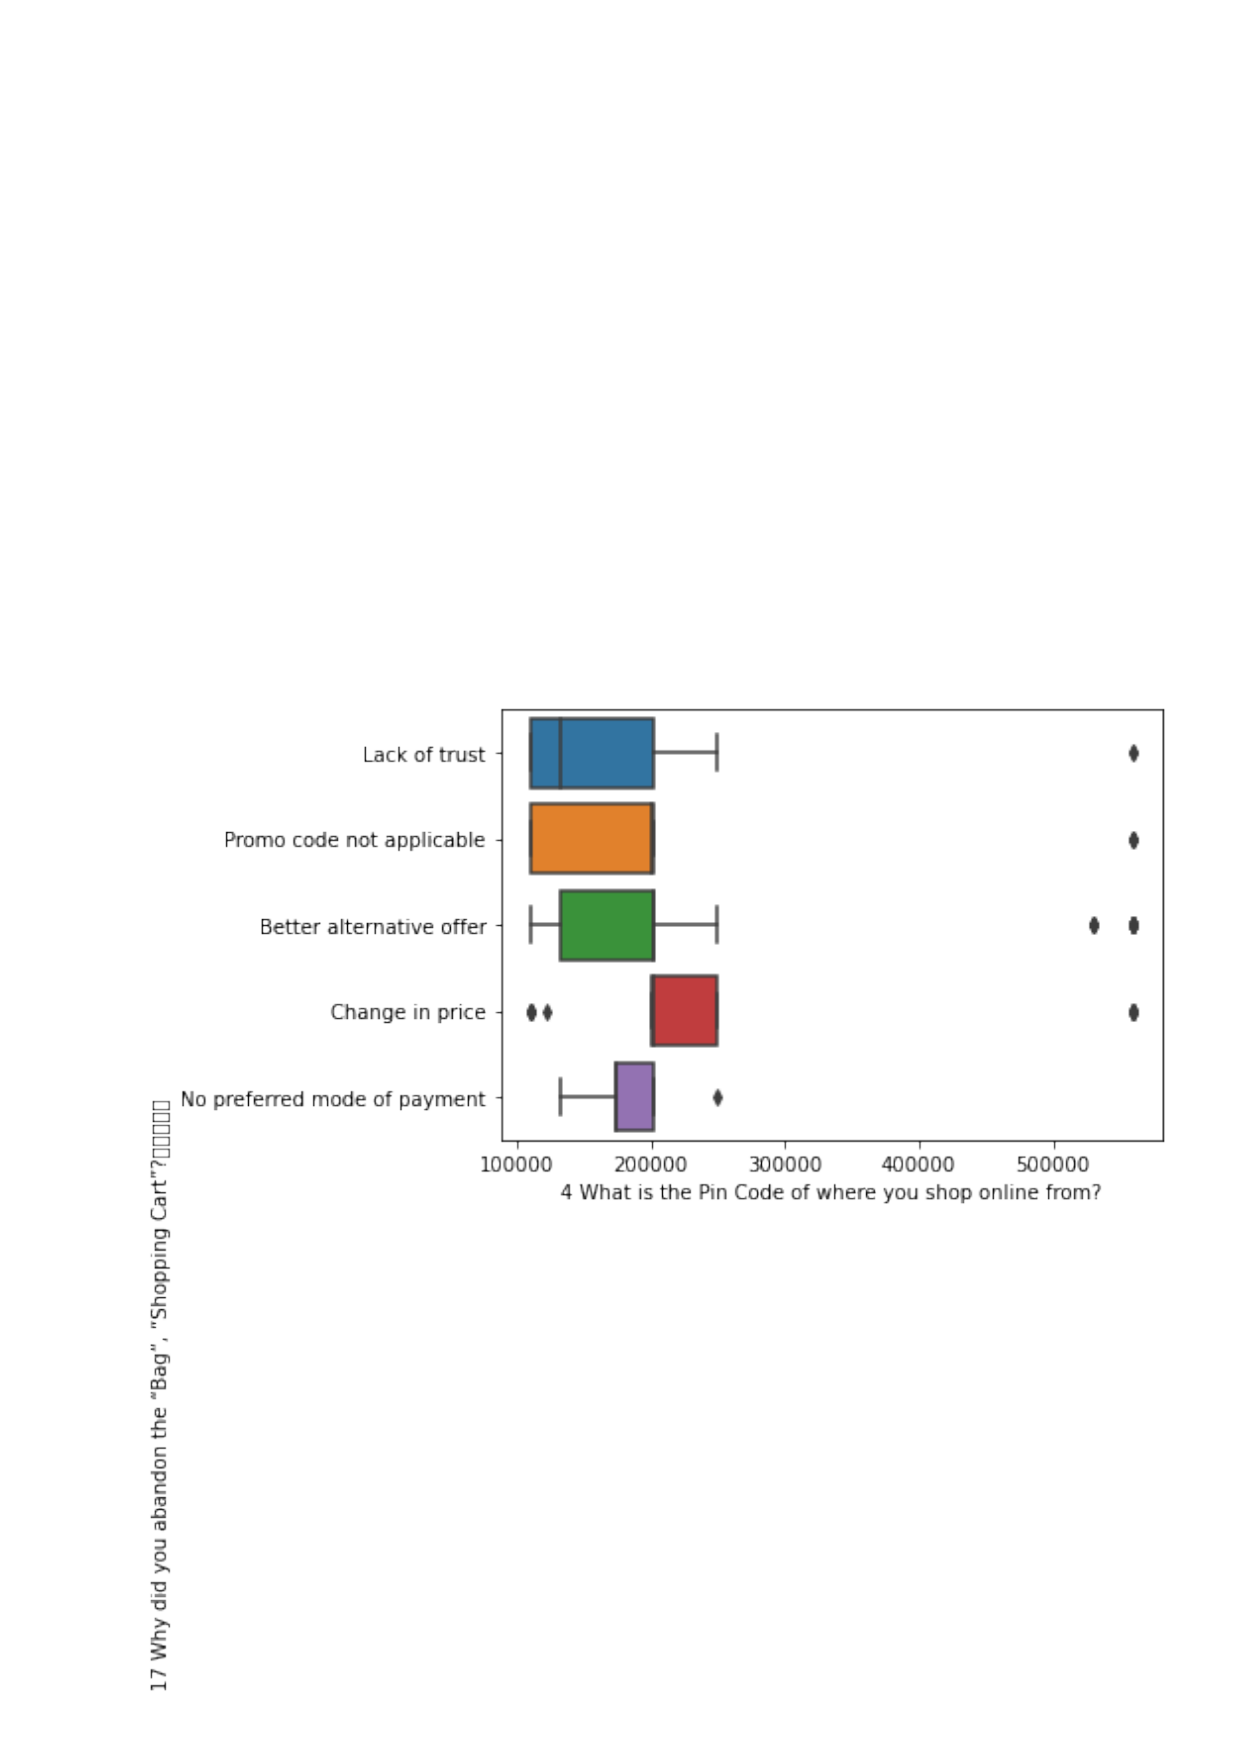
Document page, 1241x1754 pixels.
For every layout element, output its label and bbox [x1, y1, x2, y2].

picture [139, 150, 1177, 1703]
